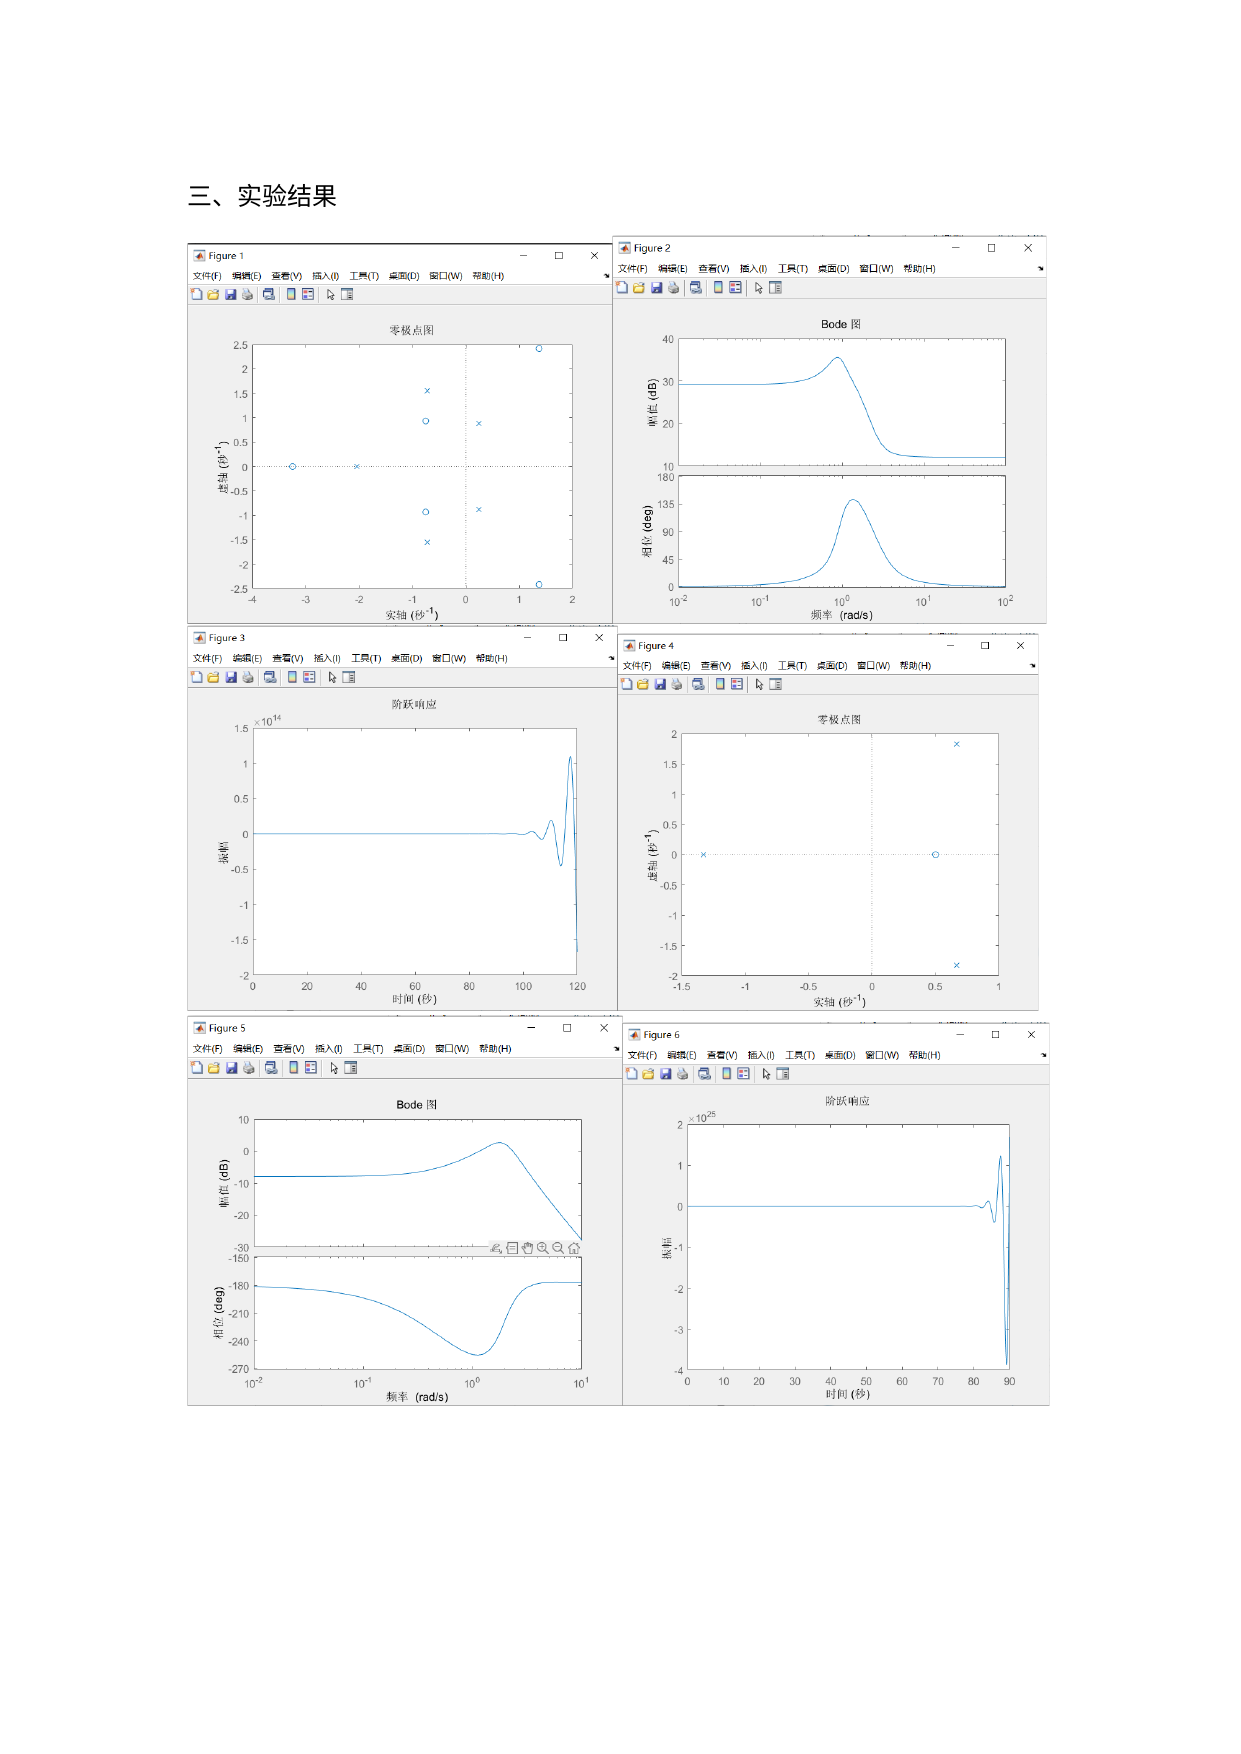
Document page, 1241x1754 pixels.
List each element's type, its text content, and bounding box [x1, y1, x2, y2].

subtitle 三、实验结果 [187, 162, 1053, 227]
picture [187, 235, 1047, 624]
picture [187, 1015, 1050, 1406]
picture [187, 625, 1039, 1011]
